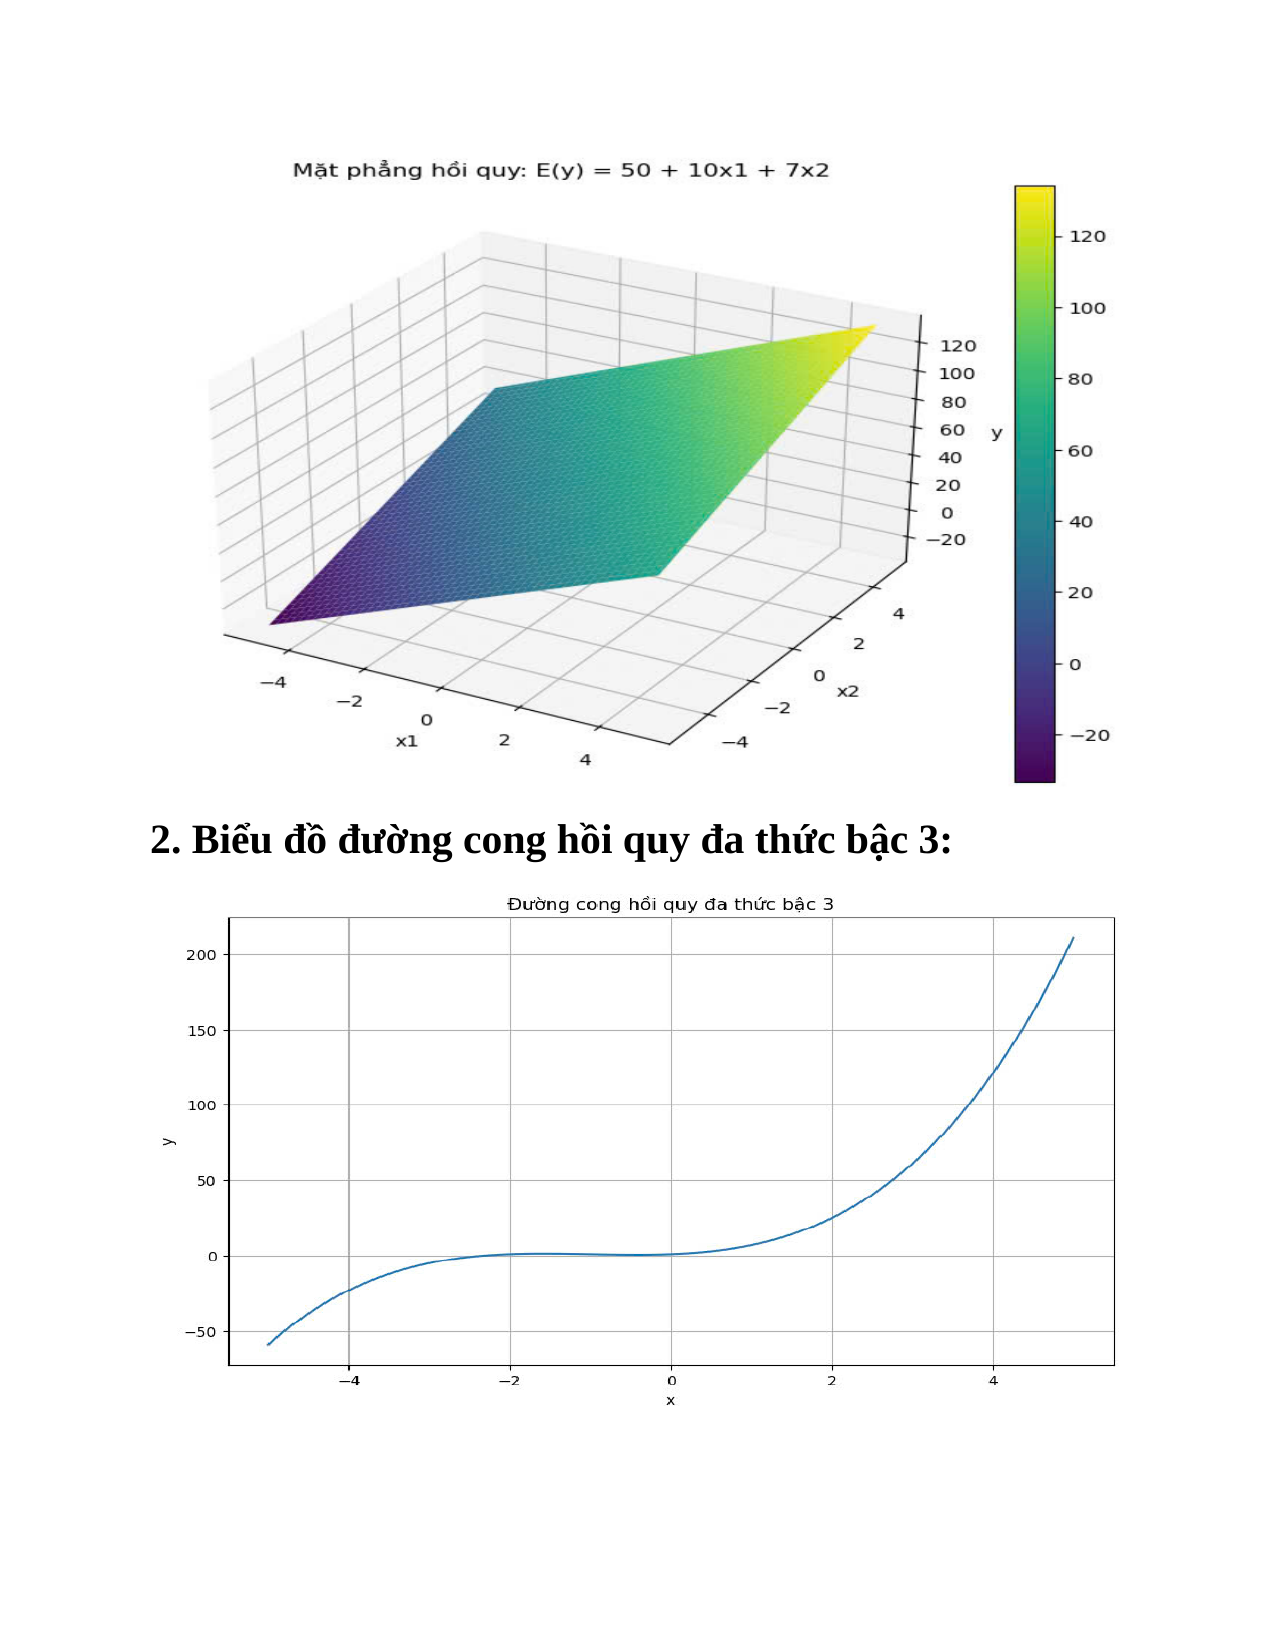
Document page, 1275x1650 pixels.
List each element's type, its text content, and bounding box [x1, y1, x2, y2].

text 2. Biểu đồ đường cong hồi quy đa thức bậc 3: [150, 815, 1125, 863]
picture [150, 886, 1125, 1416]
picture [150, 150, 1125, 793]
